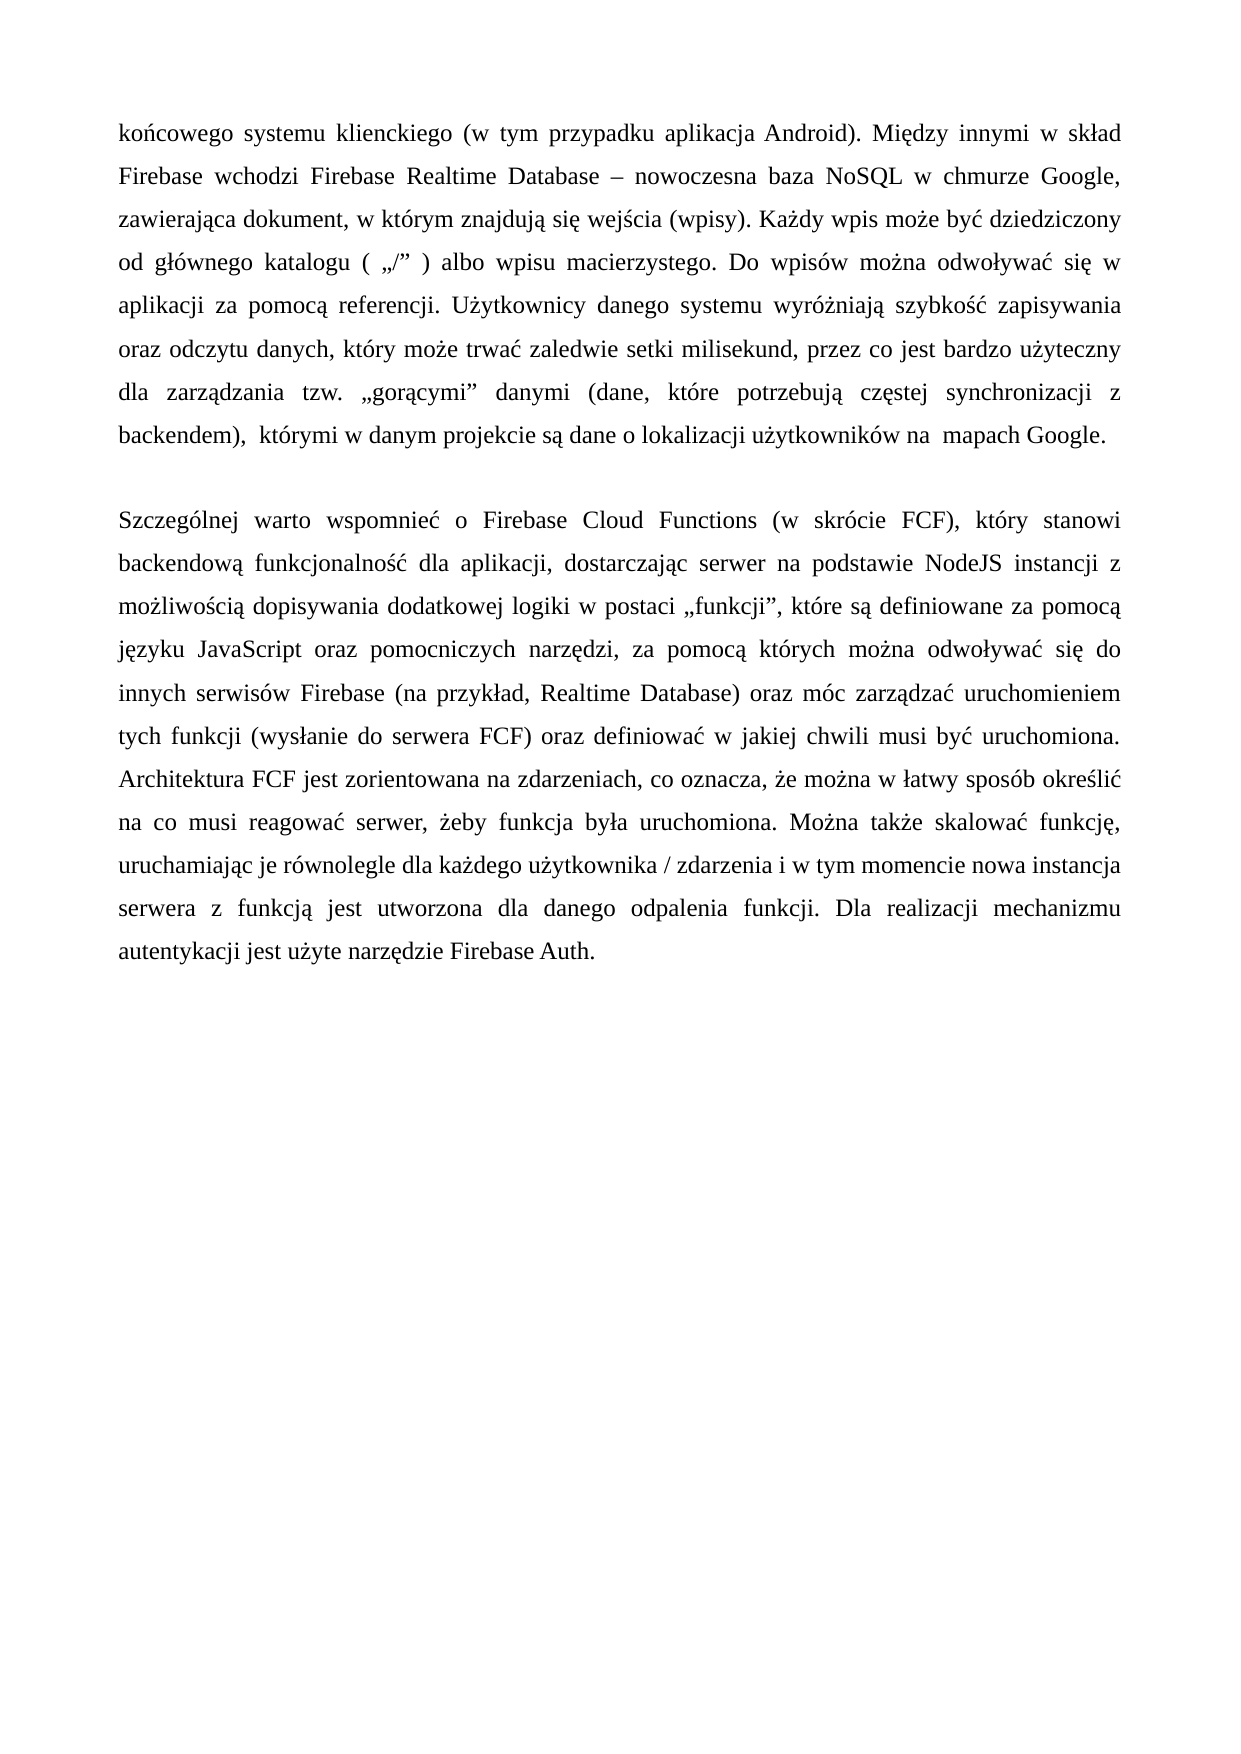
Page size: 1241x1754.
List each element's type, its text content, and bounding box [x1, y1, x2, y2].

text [118, 118, 1122, 449]
text Szczególnej warto wspomnieć o Firebase Cloud Functions (w skrócie FCF), który stanowi backendową funkcjonalność dla aplikacji, dostarczając serwer na podstawie NodeJS instancji z możliwością dopisywania dodatkowej logiki w postaci „funkcji”, które są definiowane za pomocą języku JavaScript oraz pomocniczych narzędzi, za pomocą których można odwoływać się do innych serwisów Firebase (na przykład, Realtime Database) oraz móc zarządzać uruchomieniem tych funkcji (wysłanie do serwera FCF) oraz definiować w jakiej chwili musi być uruchomiona. Architektura FCF jest zorientowana na zdarzeniach, co oznacza, że można w łatwy sposób określić na co musi reagować serwer, żeby funkcja była uruchomiona. Można także skalować funkcję, uruchamiając je równolegle dla każdego użytkownika / zdarzenia i w tym momencie nowa instancja serwera z funkcją jest utworzona dla danego odpalenia funkcji. Dla realizacji mechanizmu autentykacji jest użyte narzędzie Firebase Auth. [118, 505, 1122, 965]
